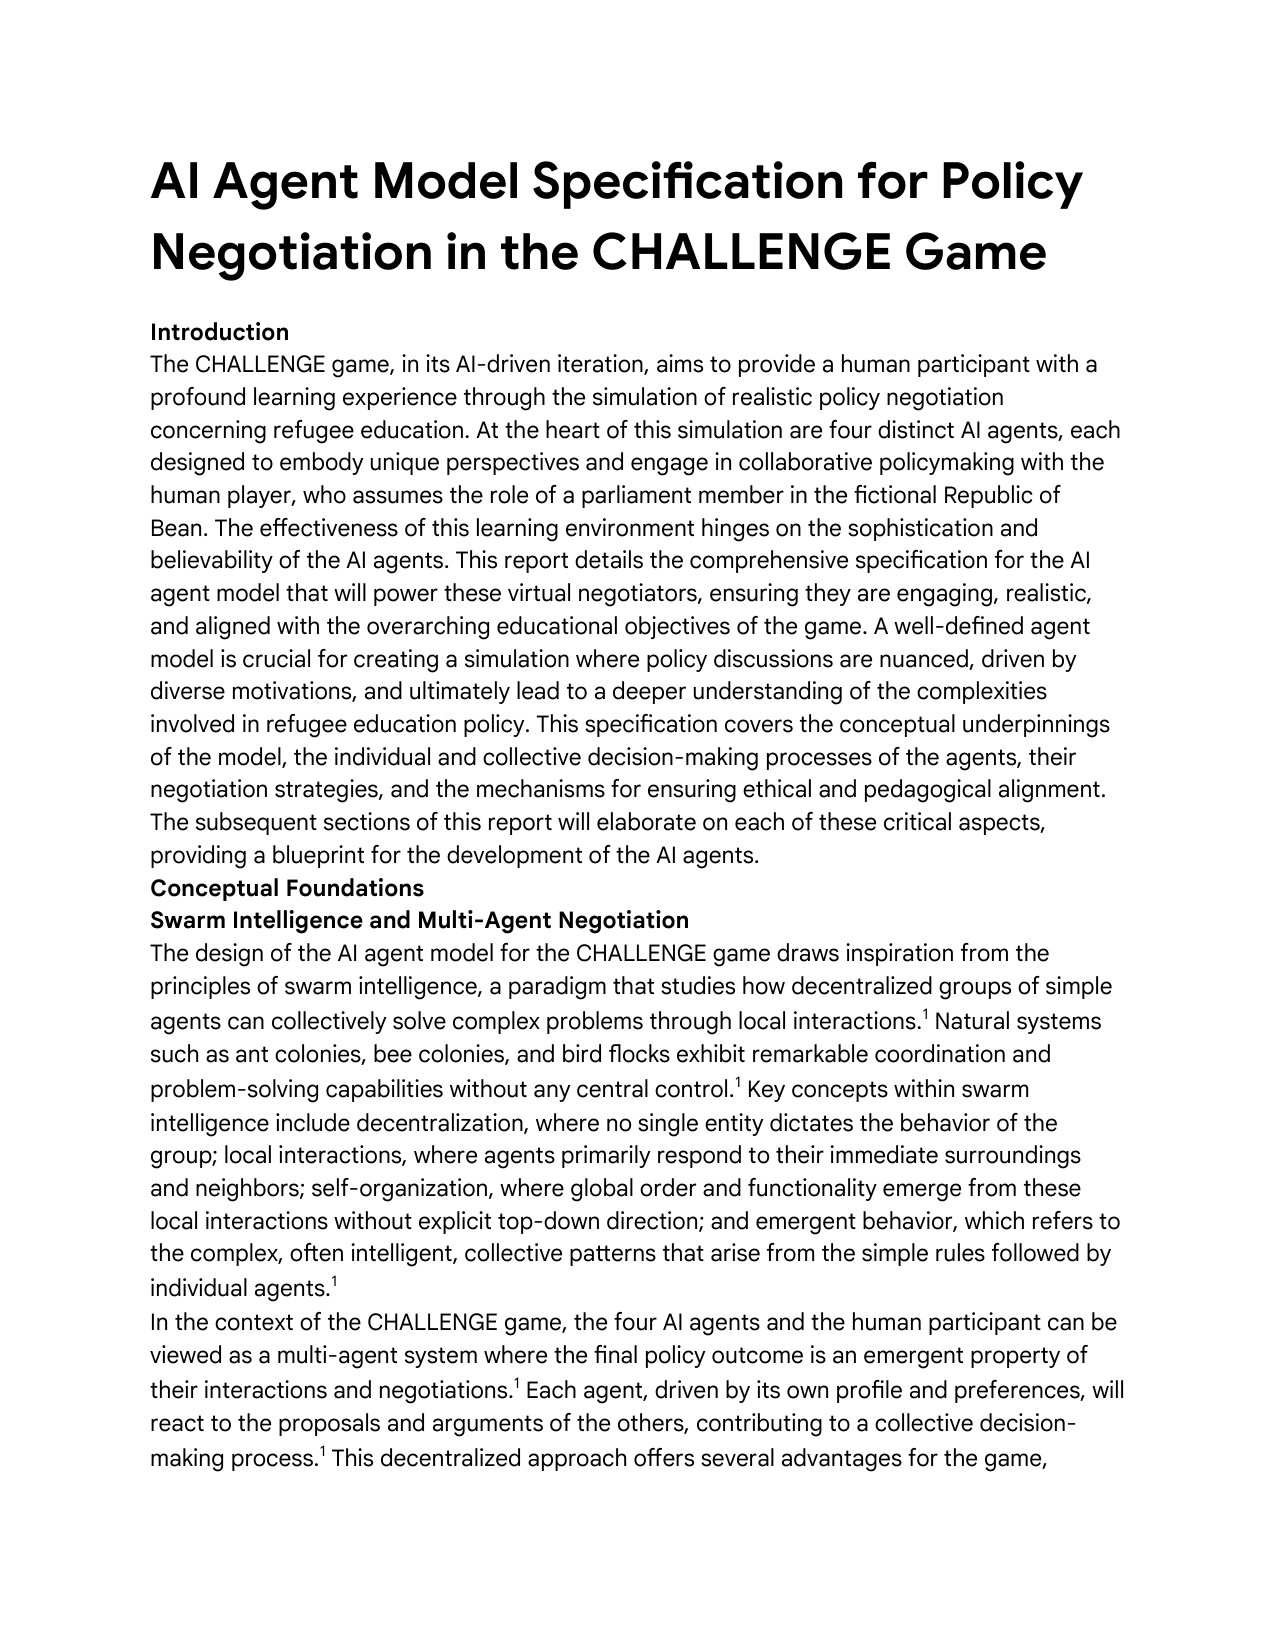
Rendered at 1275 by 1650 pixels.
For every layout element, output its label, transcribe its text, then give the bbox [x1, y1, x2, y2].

text The CHALLENGE game, in its AI-driven iteration, aims to provide a human participant with a profound learning experience through the simulation of realistic policy negotiation concerning refugee education. At the heart of this simulation are four distinct AI agents, each designed to embody unique perspectives and engage in collaborative policymaking with the human player, who assumes the role of a parliament member in the fictional Republic of Bean. The effectiveness of this learning environment hinges on the sophistication and believability of the AI agents. This report details the comprehensive specification for the AI agent model that will power these virtual negotiators, ensuring they are engaging, realistic, and aligned with the overarching educational objectives of the game. A well-defined agent model is crucial for creating a simulation where policy discussions are nuanced, driven by diverse motivations, and ultimately lead to a deeper understanding of the complexities involved in refugee education policy. This specification covers the conceptual underpinnings of the model, the individual and collective decision-making processes of the agents, their negotiation strategies, and the mechanisms for ensuring ethical and pedagogical alignment. The subsequent sections of this report will elaborate on each of these critical aspects, providing a blueprint for the development of the AI agents. [150, 350, 1125, 870]
text The design of the AI agent model for the CHALLENGE game draws inspiration from the principles of swarm intelligence, a paradigm that studies how decentralized groups of simple agents can collectively solve complex problems through local interactions.1 Natural systems such as ant colonies, bee colonies, and bird flocks exhibit remarkable coordination and problem-solving capabilities without any central control.1 Key concepts within swarm intelligence include decentralization, where no single entity dictates the behavior of the group; local interactions, where agents primarily respond to their immediate surroundings and neighbors; self-organization, where global order and functionality emerge from these local interactions without explicit top-down direction; and emergent behavior, which refers to the complex, often intelligent, collective patterns that arise from the simple rules followed by individual agents.1 [150, 939, 1125, 1304]
text Introduction [150, 318, 1125, 346]
text Swarm Intelligence and Multi-Agent Negotiation [150, 906, 1125, 935]
text Conceptual Foundations [150, 874, 1125, 902]
subtitle AI Agent Model Specification for Policy Negotiation in the CHALLENGE Game [150, 150, 1125, 284]
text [150, 1308, 1125, 1474]
